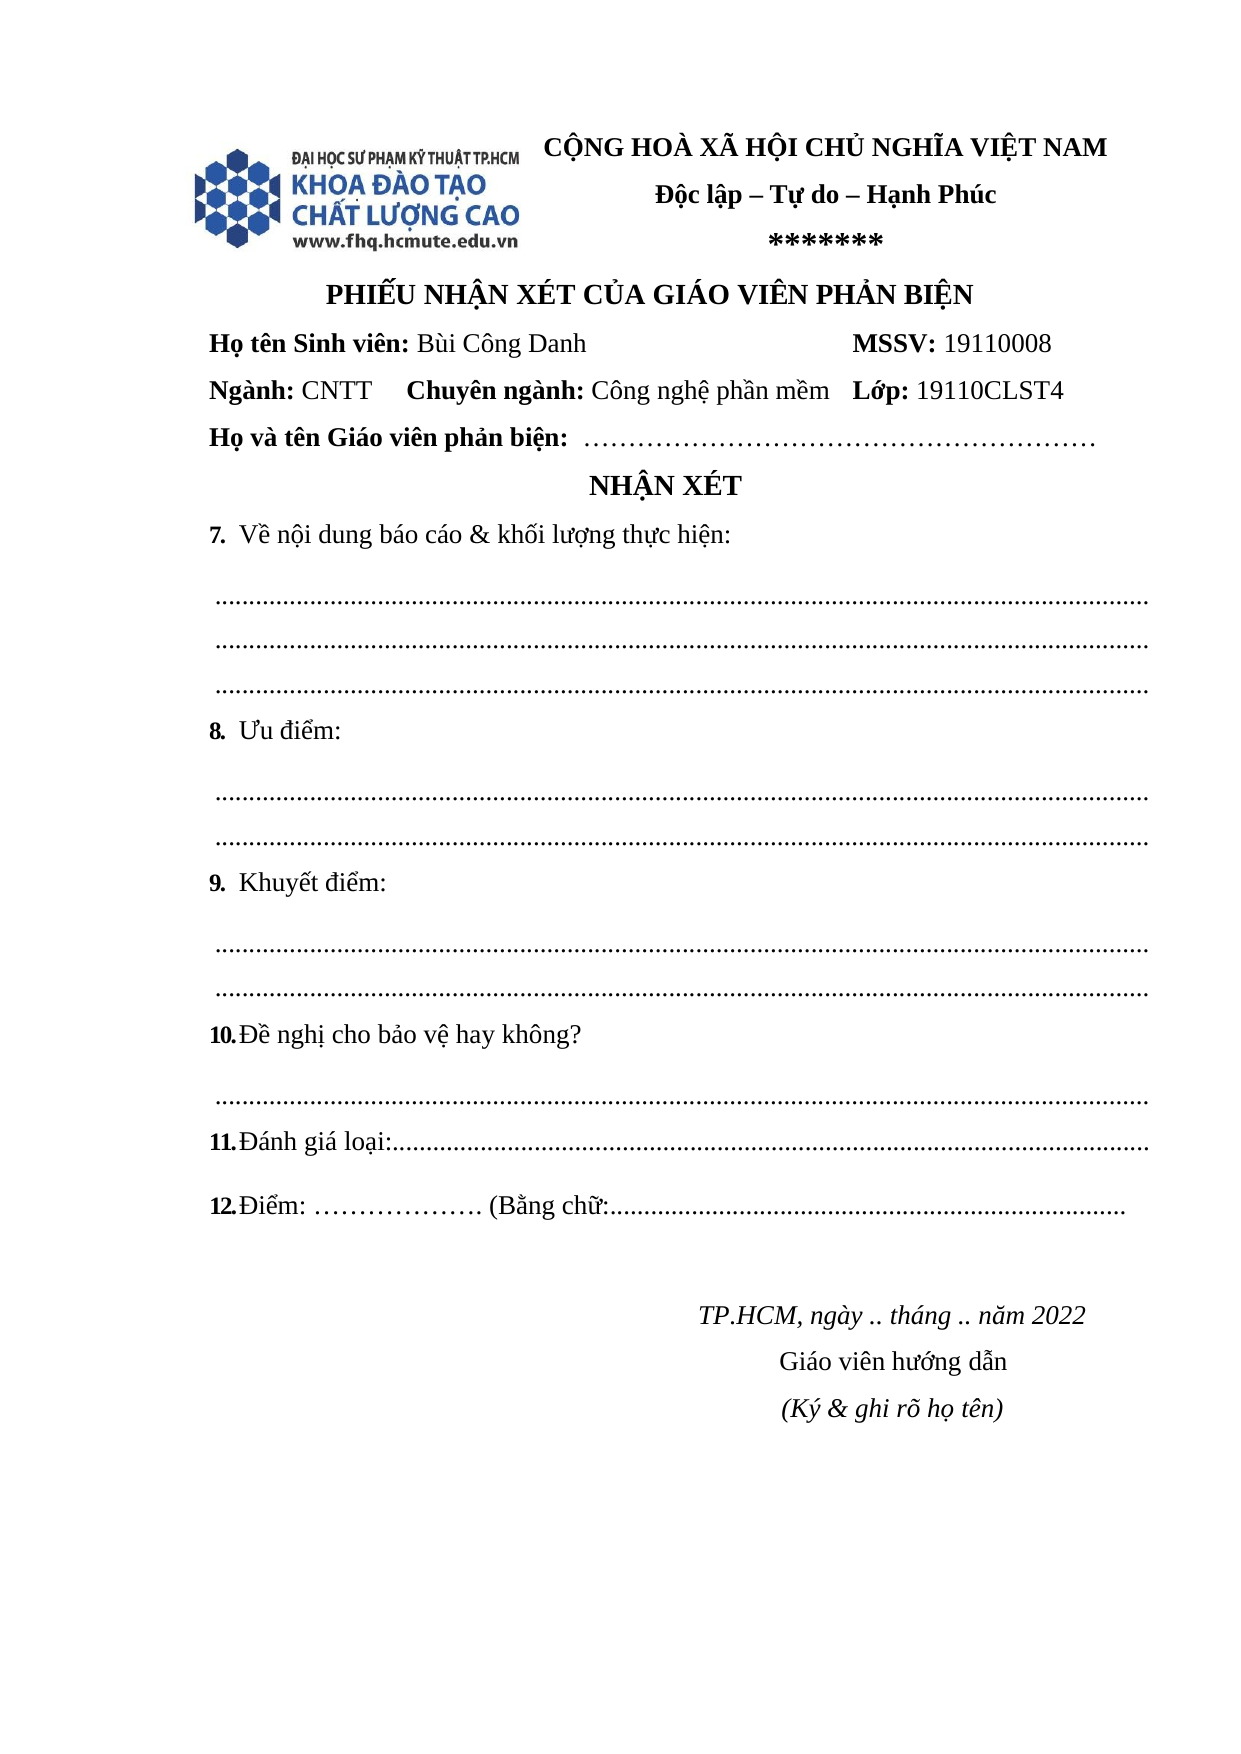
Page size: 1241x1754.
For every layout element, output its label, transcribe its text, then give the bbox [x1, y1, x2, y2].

text Giáo viên hướng dẫn [664, 1345, 1122, 1377]
text TP.HCM, ngày .. tháng .. năm 2022 [664, 1299, 1122, 1330]
list Về nội dung báo cáo & khối lượng thực hiện: [209, 518, 1122, 549]
list Khuyết điểm: [209, 866, 1122, 897]
list Điểm: ………………. (Bằng chữ: ) [209, 1189, 1122, 1220]
text Họ tên Sinh viên: Bùi Công Danh MSSV: 19110008 [209, 328, 1122, 359]
table_header [177, 131, 529, 277]
list Đề nghị cho bảo vệ hay không? [209, 1018, 1122, 1049]
list Ưu điểm: [209, 714, 1122, 745]
text PHIẾU NHẬN XÉT CỦA GIÁO VIÊN PHẢN BIỆN [177, 277, 1122, 311]
text NHẬN XÉT [209, 468, 1122, 501]
text Ngành: CNTT Chuyên ngành: Công nghệ phần mềm Lớp: 19110CLST4 [209, 374, 1122, 405]
list Đánh giá loại: [209, 1125, 1122, 1157]
table_header CỘNG HOÀ XÃ HỘI CHỦ NGHĨA VIỆT NAM Độc lập – Tự do – Hạnh Phúc ******* [529, 131, 1122, 277]
picture [185, 142, 521, 252]
text (Ký & ghi rõ họ tên) [664, 1392, 1122, 1423]
text Họ và tên Giáo viên phản biện: ………………………………………………… [209, 421, 1122, 452]
